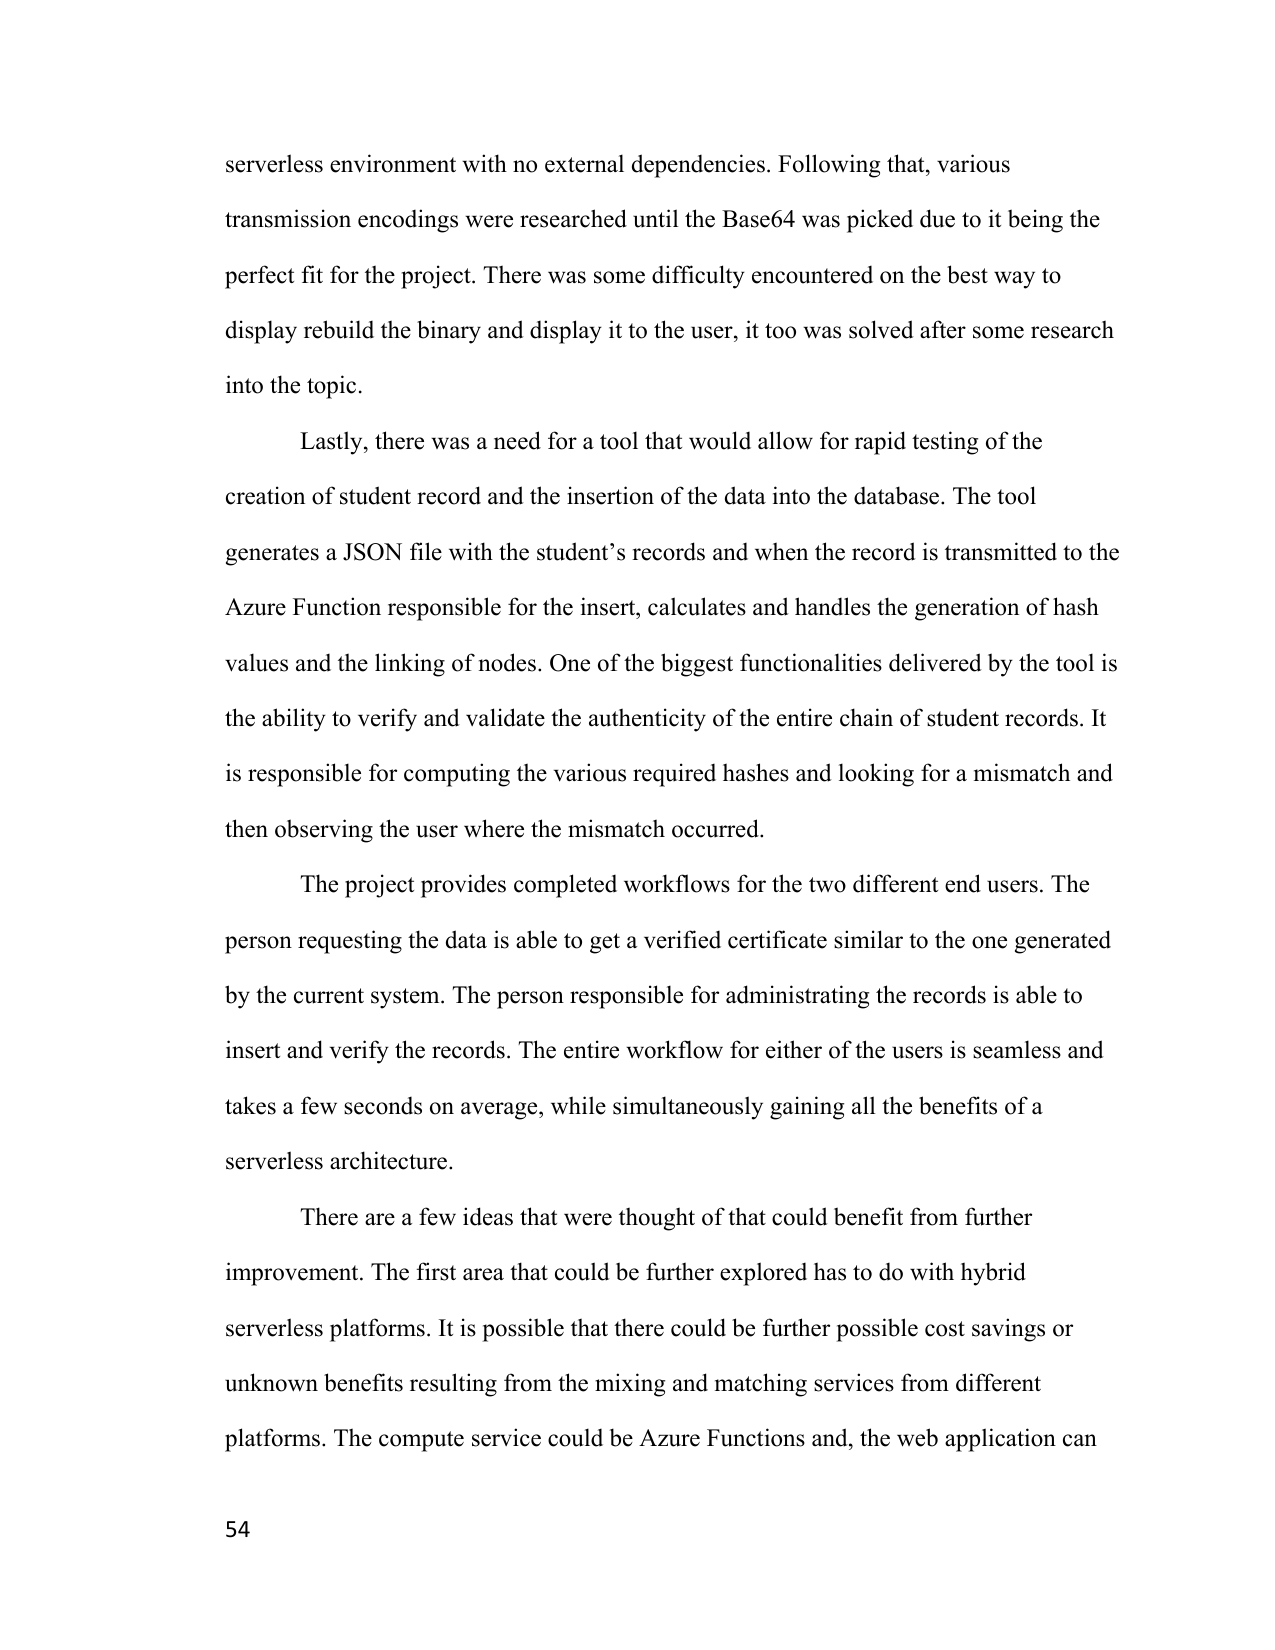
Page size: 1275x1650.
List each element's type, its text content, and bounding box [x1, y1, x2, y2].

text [225, 150, 1125, 399]
text The project provides completed workflows for the two different end users. The person requesting the data is able to get a verified certificate similar to the one generated by the current system. The person responsible for administrating the records is able to insert and verify the records. The entire workflow for either of the users is seamless and takes a few seconds on average, while simultaneously gaining all the benefits of a serverless architecture. [225, 870, 1125, 1175]
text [225, 1203, 1125, 1452]
text Lastly, there was a need for a tool that would allow for rapid testing of the creation of student record and the insertion of the data into the database. The tool generates a JSON file with the student’s records and when the record is transmitted to the Azure Function responsible for the insert, calculates and handles the generation of hash values and the linking of nodes. One of the biggest functionalities delivered by the tool is the ability to verify and validate the authenticity of the entire chain of student records. It is responsible for computing the various required hashes and looking for a mismatch and then observing the user where the mismatch occurred. [225, 427, 1125, 843]
